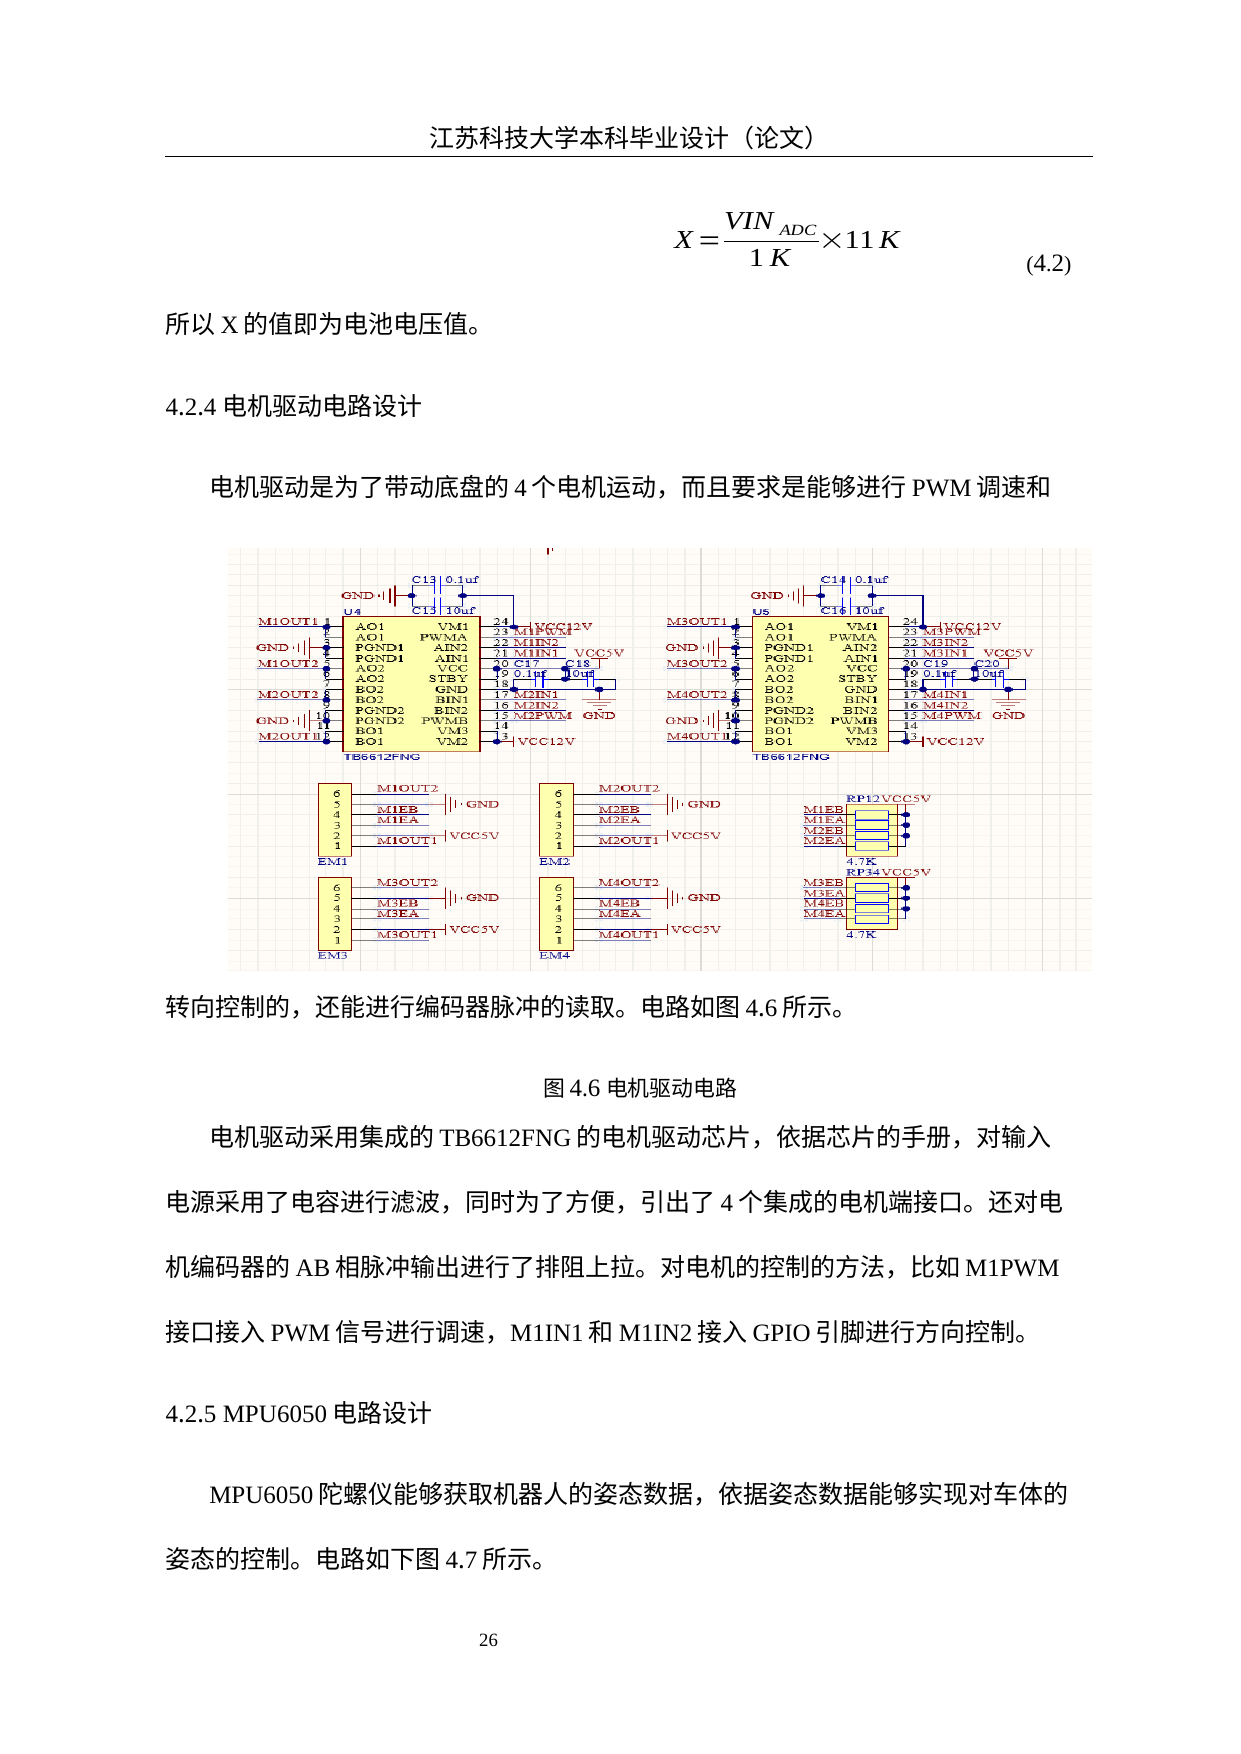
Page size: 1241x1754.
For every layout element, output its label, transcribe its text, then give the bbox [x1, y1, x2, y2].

text 4.2.5 MPU6050电路设计 [165, 1379, 1093, 1444]
picture [227, 548, 1092, 971]
text MPU6050陀螺仪能够获取机器人的姿态数据，依据姿态数据能够实现对车体的姿态的控制。电路如下图4.7所示。 [165, 1461, 1071, 1591]
text 所以X的值即为电池电压值。 [165, 291, 1071, 356]
text 图4.6 电机驱动电路 [165, 1071, 1071, 1103]
text 4.2.4 电机驱动电路设计 [165, 372, 1093, 437]
text (4.2) [253, 193, 1071, 291]
text 电机驱动采用集成的TB6612FNG的电机驱动芯片，依据芯片的手册，对输入电源采用了电容进行滤波，同时为了方便，引出了4个集成的电机端接口。还对电机编码器的AB相脉冲输出进行了排阻上拉。对电机的控制的方法，比如M1PWM接口接入PWM信号进行调速，M1IN1和M1IN2接入GPIO引脚进行方向控制。 [165, 1103, 1071, 1363]
